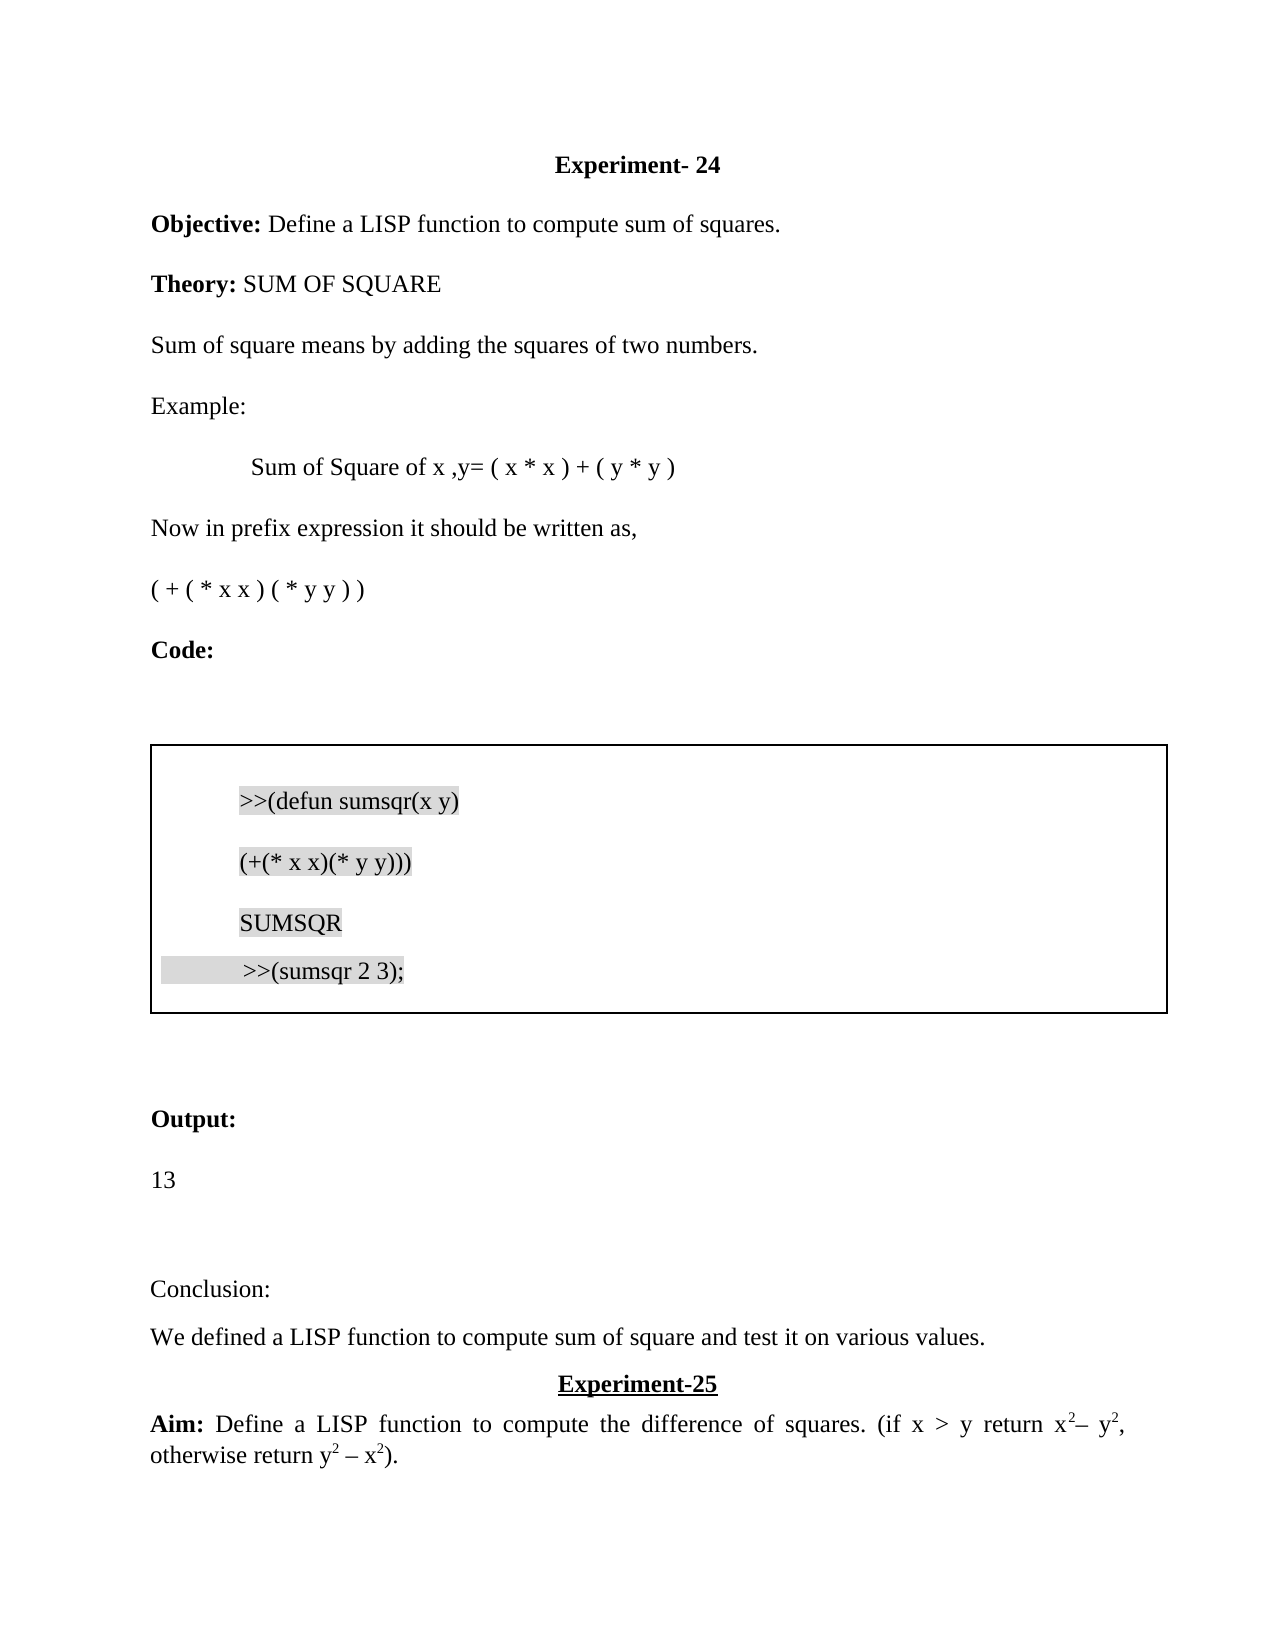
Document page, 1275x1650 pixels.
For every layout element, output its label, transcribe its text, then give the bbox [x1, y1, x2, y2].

table_header >>(defun sumsqr(x y) (+(* x x)(* y y))) SUMSQR >>(sumsqr 2 3); [152, 746, 1166, 1012]
text Code: [150, 635, 950, 664]
text Aim: Define a LISP function to compute the difference of squares. (if x > y return x2– y2, otherwise return y2 – x2). [150, 1409, 1125, 1469]
text We defined a LISP function to compute sum of square and test it on various values. [150, 1322, 1125, 1351]
text ( + ( * x x ) ( * y y ) ) [150, 574, 950, 603]
text Objective: Define a LISP function to compute sum of squares. [150, 209, 950, 237]
text Sum of Square of x ,y= ( x * x ) + ( y * y ) [150, 452, 950, 481]
title Experiment-25 [150, 1369, 1125, 1398]
text Conclusion: [150, 1274, 1125, 1303]
text Now in prefix expression it should be written as, [150, 513, 950, 542]
text 13 [150, 1166, 950, 1194]
text Theory: SUM OF SQUARE [150, 269, 950, 298]
text Output: [150, 1104, 950, 1133]
text Example: [150, 391, 950, 420]
text Experiment- 24 [150, 150, 1125, 179]
text Sum of square means by adding the squares of two numbers. [150, 331, 950, 359]
